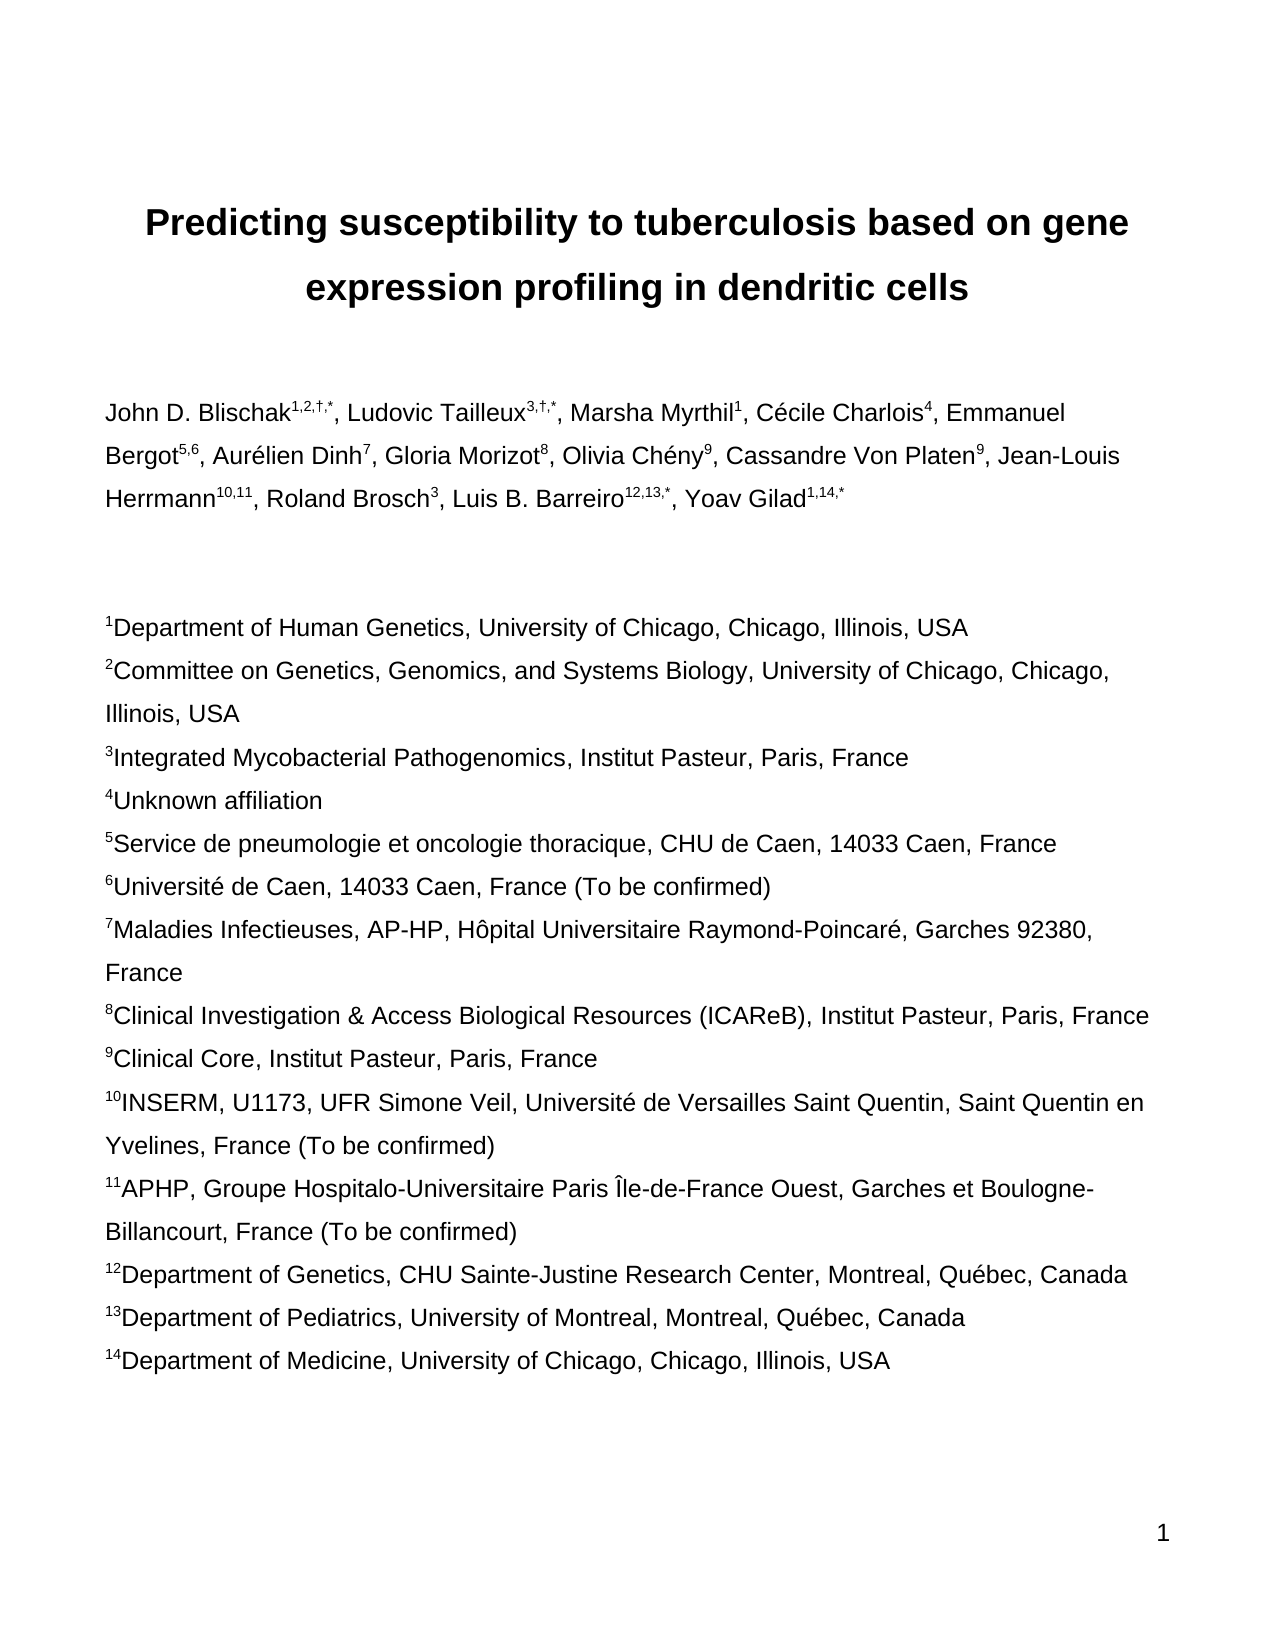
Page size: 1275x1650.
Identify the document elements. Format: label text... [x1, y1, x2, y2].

text 9Clinical Core, Institut Pasteur, Paris, France [105, 1044, 1170, 1073]
text 8Clinical Investigation & Access Biological Resources (ICAReB), Institut Pasteur, Paris, France [105, 1001, 1170, 1030]
text John D. Blischak1,2,†,*, Ludovic Tailleux3,†,*, Marsha Myrthil1, Cécile Charlois4, Emmanuel Bergot5,6, Aurélien Dinh7, Gloria Morizot8, Olivia Chény9, Cassandre Von Platen9, Jean-Louis Herrmann10,11, Roland Brosch3, Luis B. Barreiro12,13,*, Yoav Gilad1,14,* [105, 397, 1170, 512]
text 12Department of Genetics, CHU Sainte-Justine Research Center, Montreal, Québec, Canada [105, 1260, 1170, 1289]
title Predicting susceptibility to tuberculosis based on gene expression profiling in dendritic cells [105, 200, 1170, 308]
text 1Department of Human Genetics, University of Chicago, Chicago, Illinois, USA [105, 613, 1170, 642]
text 14Department of Medicine, University of Chicago, Chicago, Illinois, USA [105, 1346, 1170, 1375]
text 13Department of Pediatrics, University of Montreal, Montreal, Québec, Canada [105, 1303, 1170, 1332]
text 5Service de pneumologie et oncologie thoracique, CHU de Caen, 14033 Caen, France [105, 829, 1170, 857]
text 3Integrated Mycobacterial Pathogenomics, Institut Pasteur, Paris, France [105, 742, 1170, 771]
text 6Université de Caen, 14033 Caen, France (To be confirmed) [105, 872, 1170, 901]
text 2Committee on Genetics, Genomics, and Systems Biology, University of Chicago, Chicago, Illinois, USA [105, 656, 1170, 728]
text 11APHP, Groupe Hospitalo-Universitaire Paris Île-de-France Ouest, Garches et Boulogne-Billancourt, France (To be confirmed) [105, 1174, 1170, 1246]
text 4Unknown affiliation [105, 786, 1170, 814]
text 7Maladies Infectieuses, AP-HP, Hôpital Universitaire Raymond-Poincaré, Garches 92380, France [105, 915, 1170, 987]
text 10INSERM, U1173, UFR Simone Veil, Université de Versailles Saint Quentin, Saint Quentin en Yvelines, France (To be confirmed) [105, 1087, 1170, 1159]
